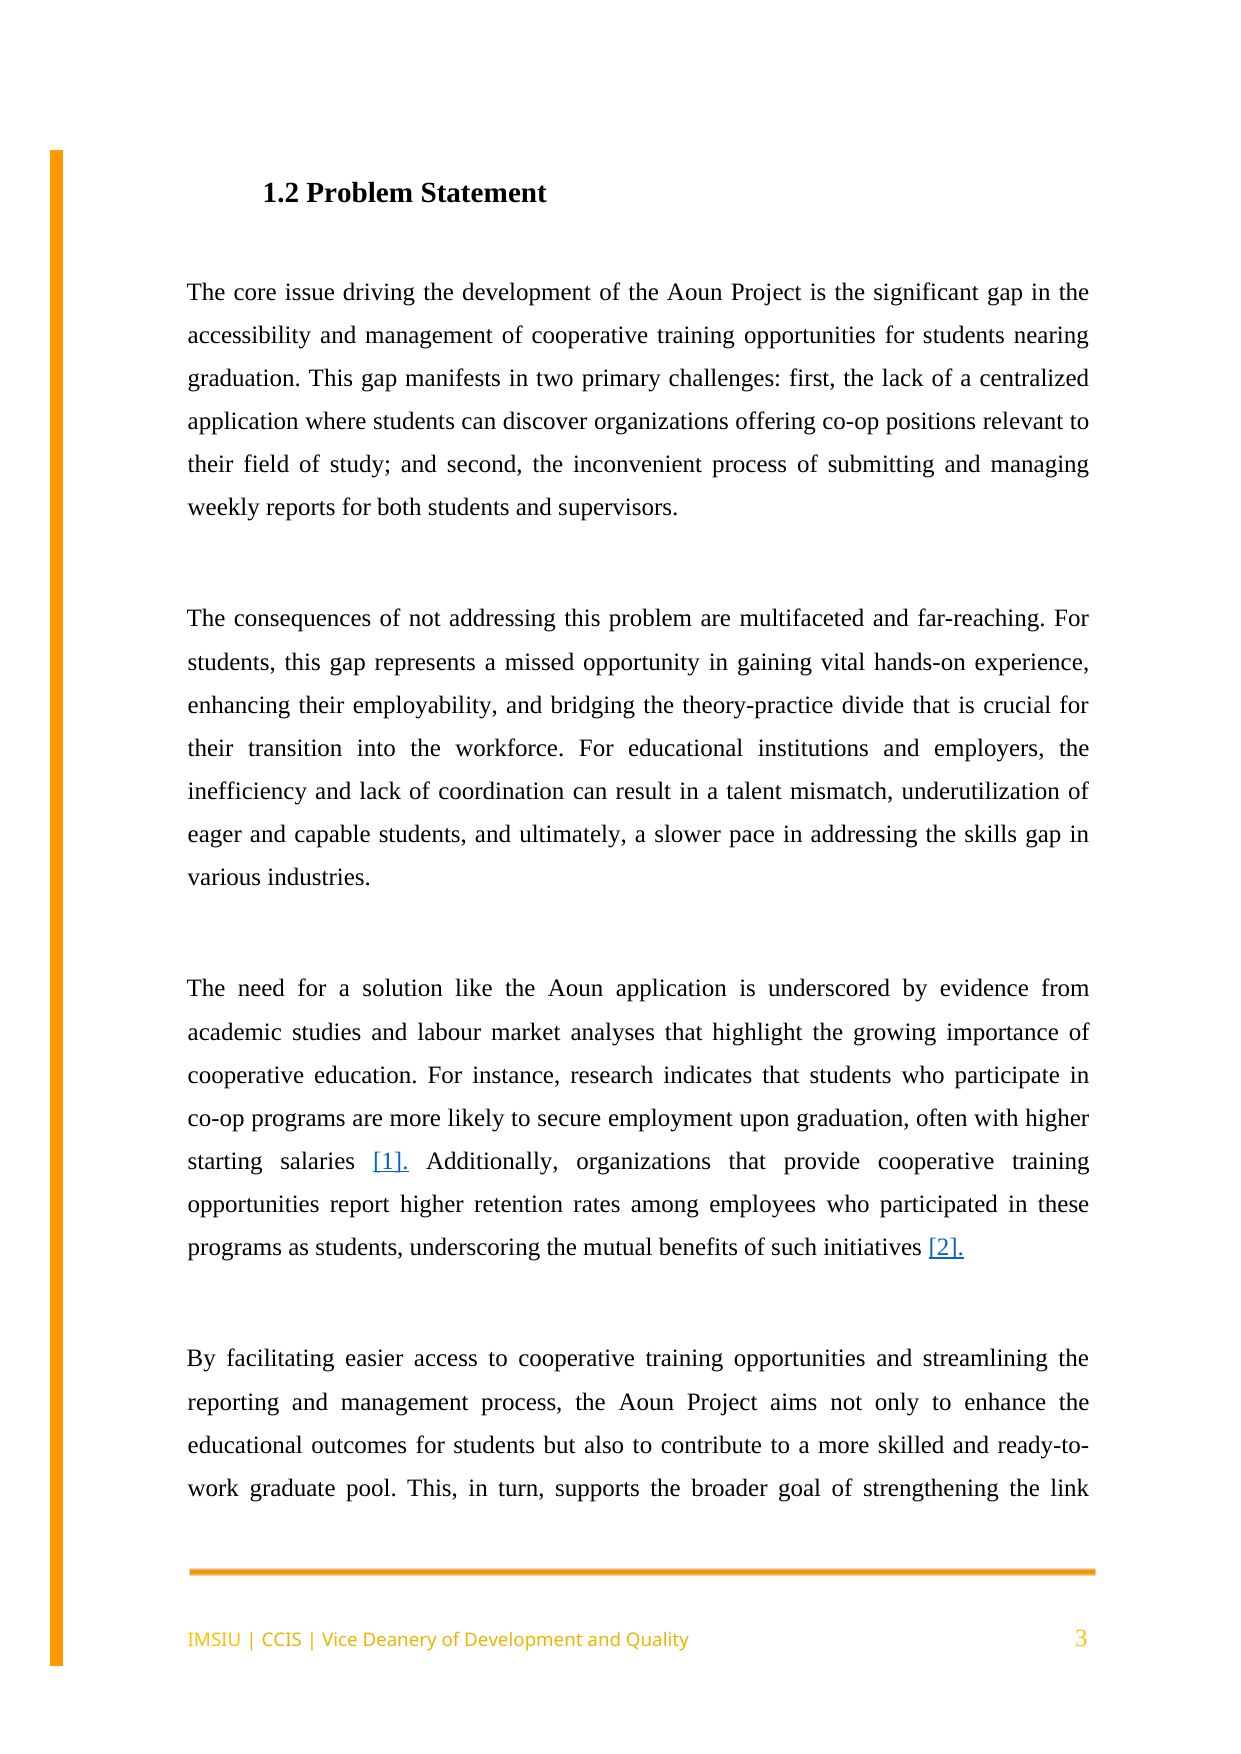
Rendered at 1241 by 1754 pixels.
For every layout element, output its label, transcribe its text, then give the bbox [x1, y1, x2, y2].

subtitle 1.2 Problem Statement [262, 175, 1092, 208]
text The core issue driving the development of the Aoun Project is the significant gap in the accessibility and management of cooperative training opportunities for students nearing graduation. This gap manifests in two primary challenges: first, the lack of a centralized application where students can discover organizations offering co-op positions relevant to their field of study; and second, the inconvenient process of submitting and managing weekly reports for both students and supervisors. [186, 277, 1090, 521]
text The consequences of not addressing this problem are multifaceted and far-reaching. For students, this gap represents a missed opportunity in gaining vital hands-on experience, enhancing their employability, and bridging the theory-practice divide that is crucial for their transition into the workforce. For educational institutions and employers, the inefficiency and lack of coordination can result in a talent mismatch, underutilization of eager and capable students, and ultimately, a slower pace in addressing the skills gap in various industries. [186, 603, 1090, 891]
picture [187, 1567, 1100, 1576]
text The need for a solution like the Aoun application is underscored by evidence from academic studies and labour market analyses that highlight the growing importance of cooperative education. For instance, research indicates that students who participate in co-op programs are more likely to secure employment upon graduation, often with higher starting salaries [1]. Additionally, organizations that provide cooperative training opportunities report higher retention rates among employees who participated in these programs as students, underscoring the mutual benefits of such initiatives [2]. [186, 973, 1090, 1261]
